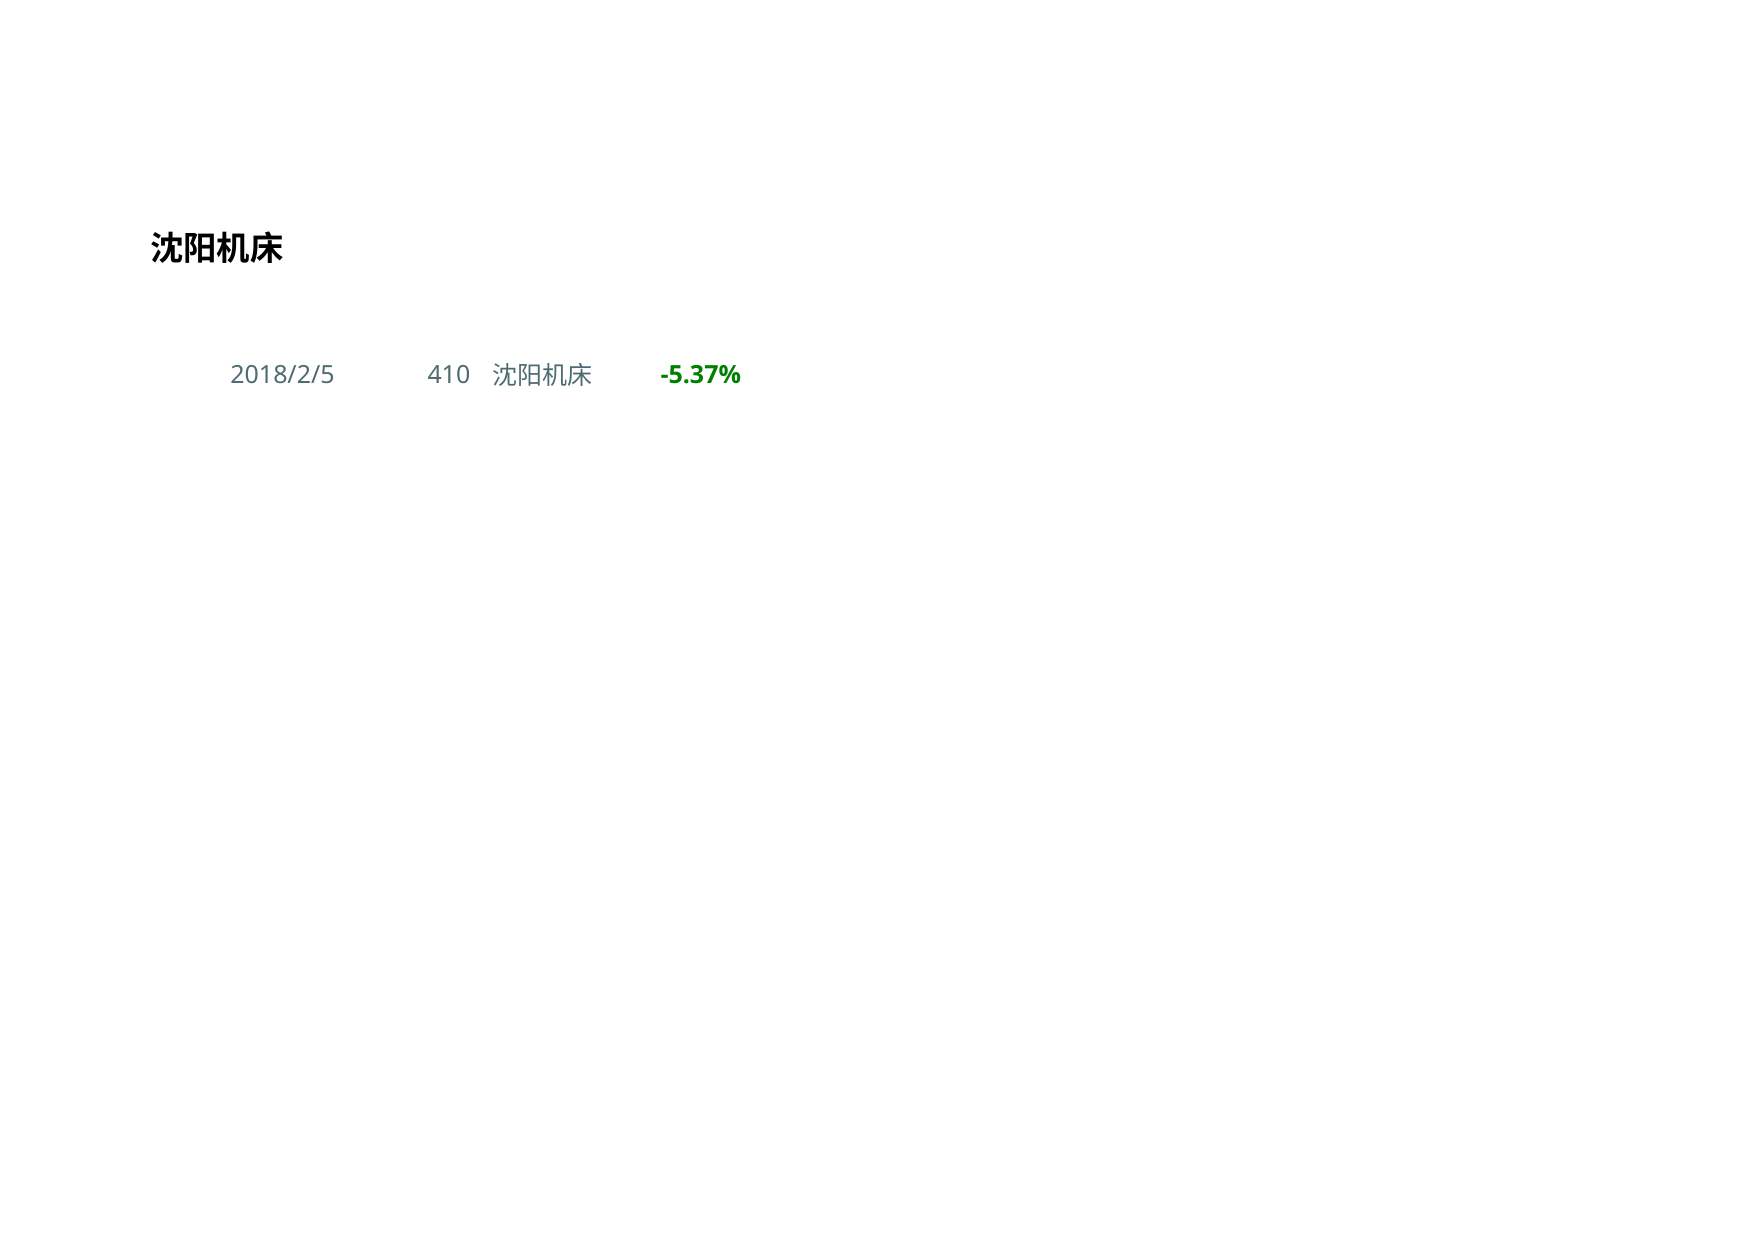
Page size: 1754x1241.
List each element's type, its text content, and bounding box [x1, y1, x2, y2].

table_header 2018/2/5 [150, 352, 346, 396]
subtitle 沈阳机床 [150, 201, 1604, 289]
table_header 410 [346, 352, 481, 396]
table_header 沈阳机床 [481, 352, 617, 396]
table_header -5.37% [617, 352, 752, 396]
